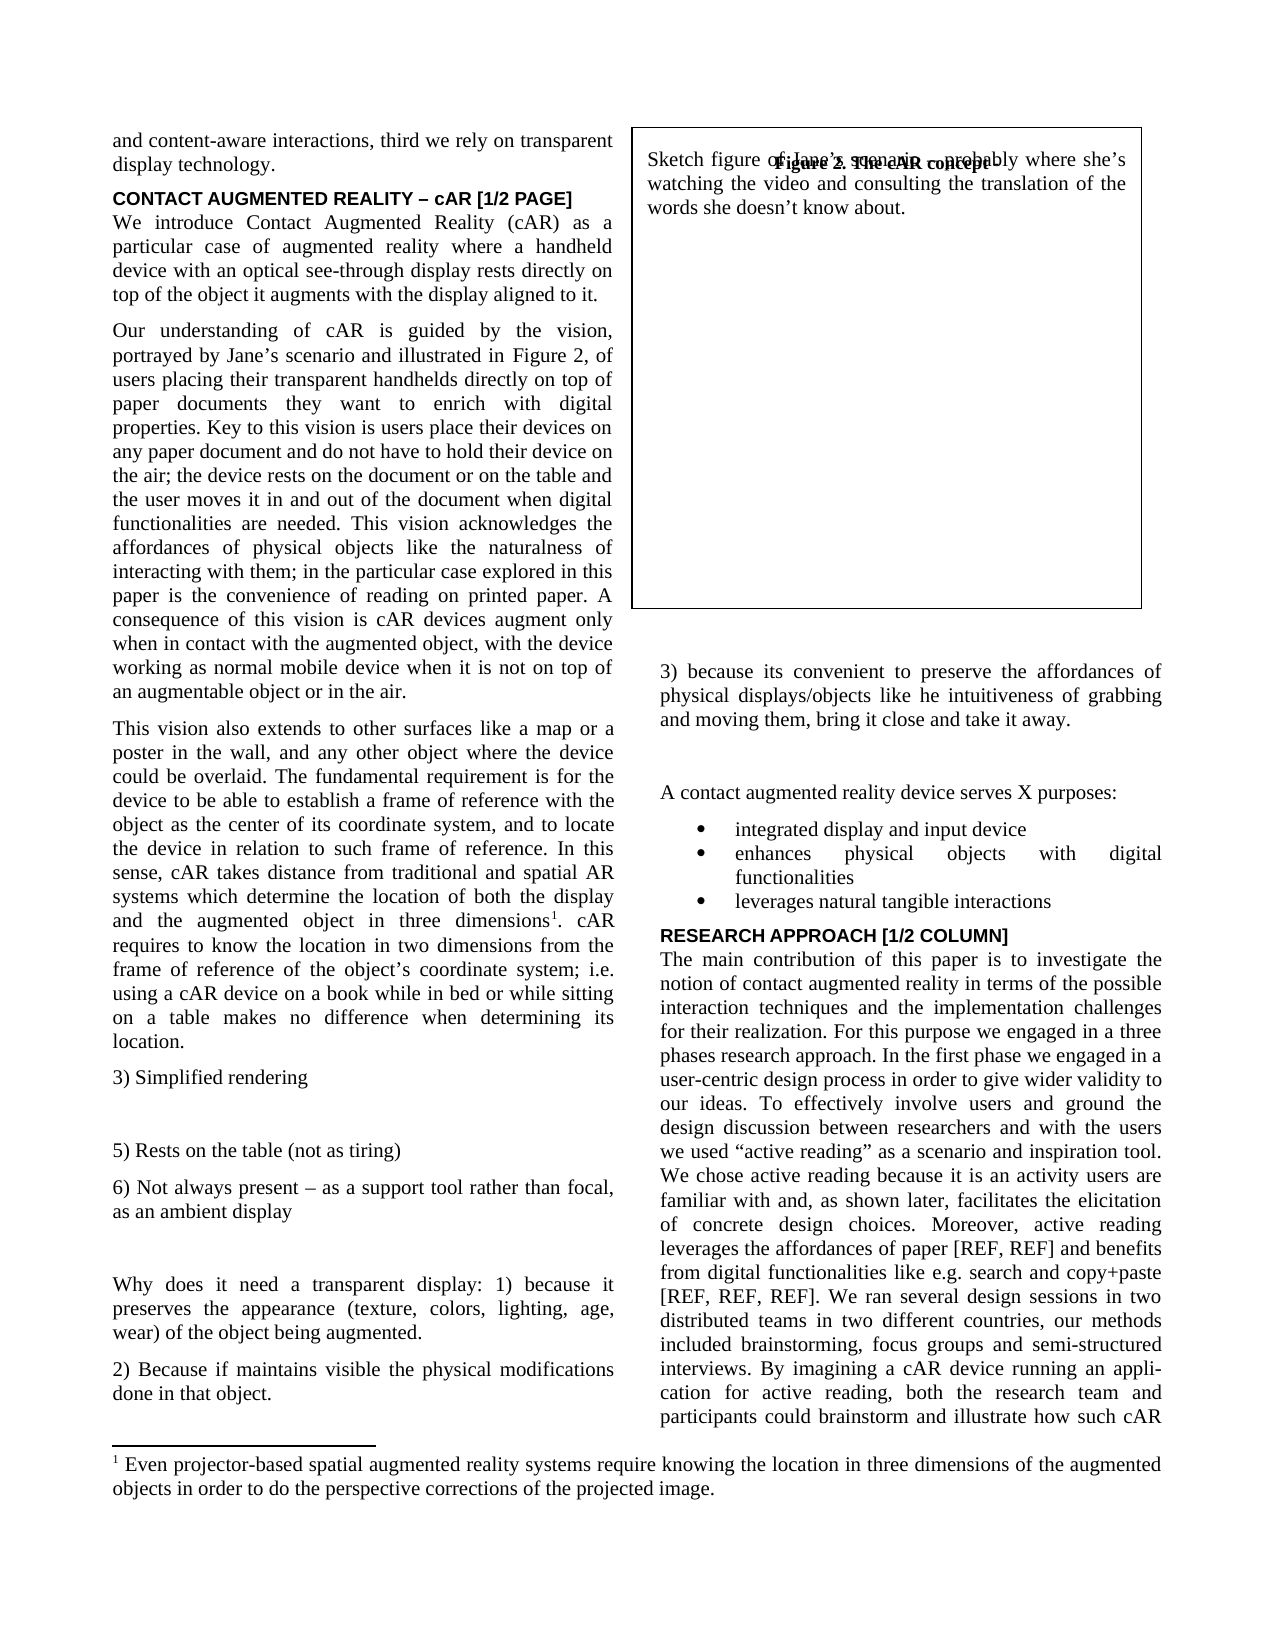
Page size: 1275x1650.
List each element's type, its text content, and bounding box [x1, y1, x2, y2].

text 3) Simplified rendering [112, 1065, 615, 1089]
list leverages natural tangible interactions [697, 889, 1162, 913]
text Why does it need a transparent display: 1) because it preserves the appearance (texture, colors, lighting, age, wear) of the object being augmented. [112, 1272, 615, 1344]
subtitle Contact Augmented Reality – cAR [1/2 PAGE] [112, 188, 615, 210]
text 5) Rests on the table (not as tiring) [112, 1138, 615, 1162]
text We introduce Contact Augmented Reality (cAR) as a particular case of augmented reality where a handheld device with an optical see-through display rests directly on top of the object it augments with the display aligned to it. [112, 210, 615, 306]
text Our understanding of cAR is guided by the vision, portrayed by Jane’s scenario and illustrated in Figure 2, of users placing their transparent handhelds directly on top of paper documents they want to enrich with digital properties. Key to this vision is users place their devices on any paper document and do not have to hold their device on the air; the device rests on the document or on the table and the user moves it in and out of the document when digital functionalities are needed. This vision acknowledges the affordances of physical objects like the naturalness of interacting with them; in the particular case explored in this paper is the convenience of reading on printed paper. A consequence of this vision is cAR devices augment only when in contact with the augmented object, with the device working as normal mobile device when it is not on top of an augmentable object or in the air. [112, 318, 615, 703]
list integrated display and input device [697, 817, 1162, 841]
text 2) Because if maintains visible the physical modifications done in that object. [112, 1357, 615, 1405]
text This vision also extends to other surfaces like a map or a poster in the wall, and any other object where the device could be overlaid. The fundamental requirement is for the device to be able to establish a frame of reference with the object as the center of its coordinate system, and to locate the device in relation to such frame of reference. In this sense, cAR takes distance from traditional and spatial AR systems which determine the location of both the display and the augmented object in three dimensions. cAR requires to know the location in two dimensions from the frame of reference of the object’s coordinate system; i.e. using a cAR device on a book while in bed or while sitting on a table makes no difference when determining its location. [112, 716, 615, 1053]
subtitle RESEARCH Approach [1/2 Column] [660, 925, 1162, 947]
list enhances physical objects with digital functionalities [697, 841, 1162, 889]
text 6) Not always present – as a support tool rather than focal, as an ambient display [112, 1175, 615, 1223]
text A contact augmented reality device serves X purposes: [660, 780, 1162, 804]
text 3) because its convenient to preserve the affordances of physical displays/objects like he intuitiveness of grabbing and moving them, bring it close and take it away. [660, 127, 1162, 731]
